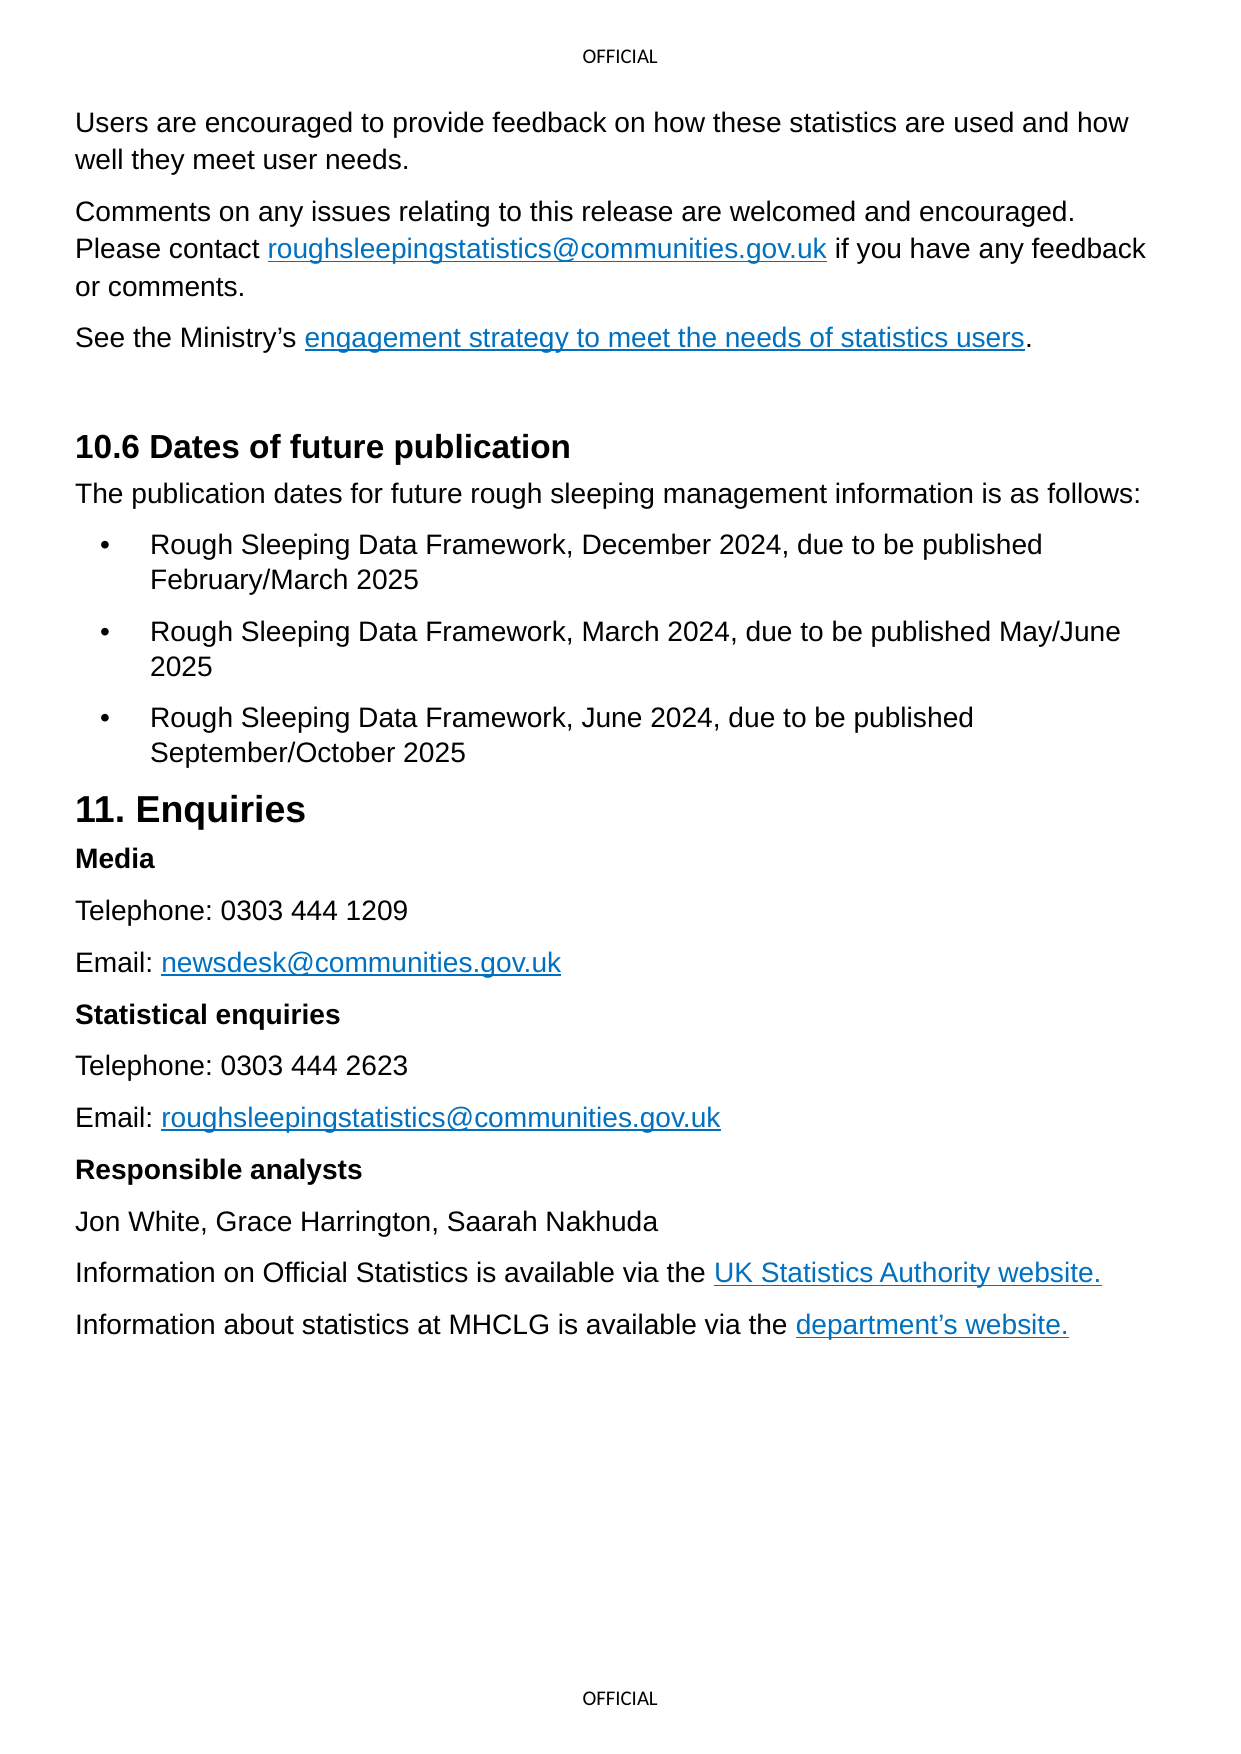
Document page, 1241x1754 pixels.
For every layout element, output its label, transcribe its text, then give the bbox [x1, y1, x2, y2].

text Users are encouraged to provide feedback on how these statistics are used and how well they meet user needs. [75, 106, 1165, 176]
text Telephone: 0303 444 1209 [75, 894, 1165, 926]
text Email: roughsleepingstatistics@communities.gov.uk [75, 1101, 1165, 1133]
list Rough Sleeping Data Framework, March 2024, due to be published May/June 2025 [100, 615, 1165, 682]
text Statistical enquiries [75, 998, 1165, 1030]
subtitle 11. Enquiries [75, 788, 1165, 831]
text Comments on any issues relating to this release are welcomed and encouraged. Please contact roughsleepingstatistics@communities.gov.uk if you have any feedback or comments. [75, 195, 1165, 302]
list Rough Sleeping Data Framework, June 2024, due to be published September/October 2025 [100, 701, 1165, 768]
text Jon White, Grace Harrington, Saarah Nakhuda [75, 1205, 1165, 1237]
text Email: newsdesk@communities.gov.uk [75, 946, 1165, 978]
text Information on Official Statistics is available via the UK Statistics Authority website. [75, 1256, 1165, 1289]
text See the Ministry’s engagement strategy to meet the needs of statistics users. [75, 321, 1165, 354]
text Responsible analysts [75, 1153, 1165, 1185]
subtitle 10.6 Dates of future publication [75, 427, 1165, 465]
text Information about statistics at MHCLG is available via the department’s website. [75, 1308, 1165, 1341]
text Telephone: 0303 444 2623 [75, 1049, 1165, 1082]
list Rough Sleeping Data Framework, December 2024, due to be published February/March 2025 [100, 528, 1165, 596]
